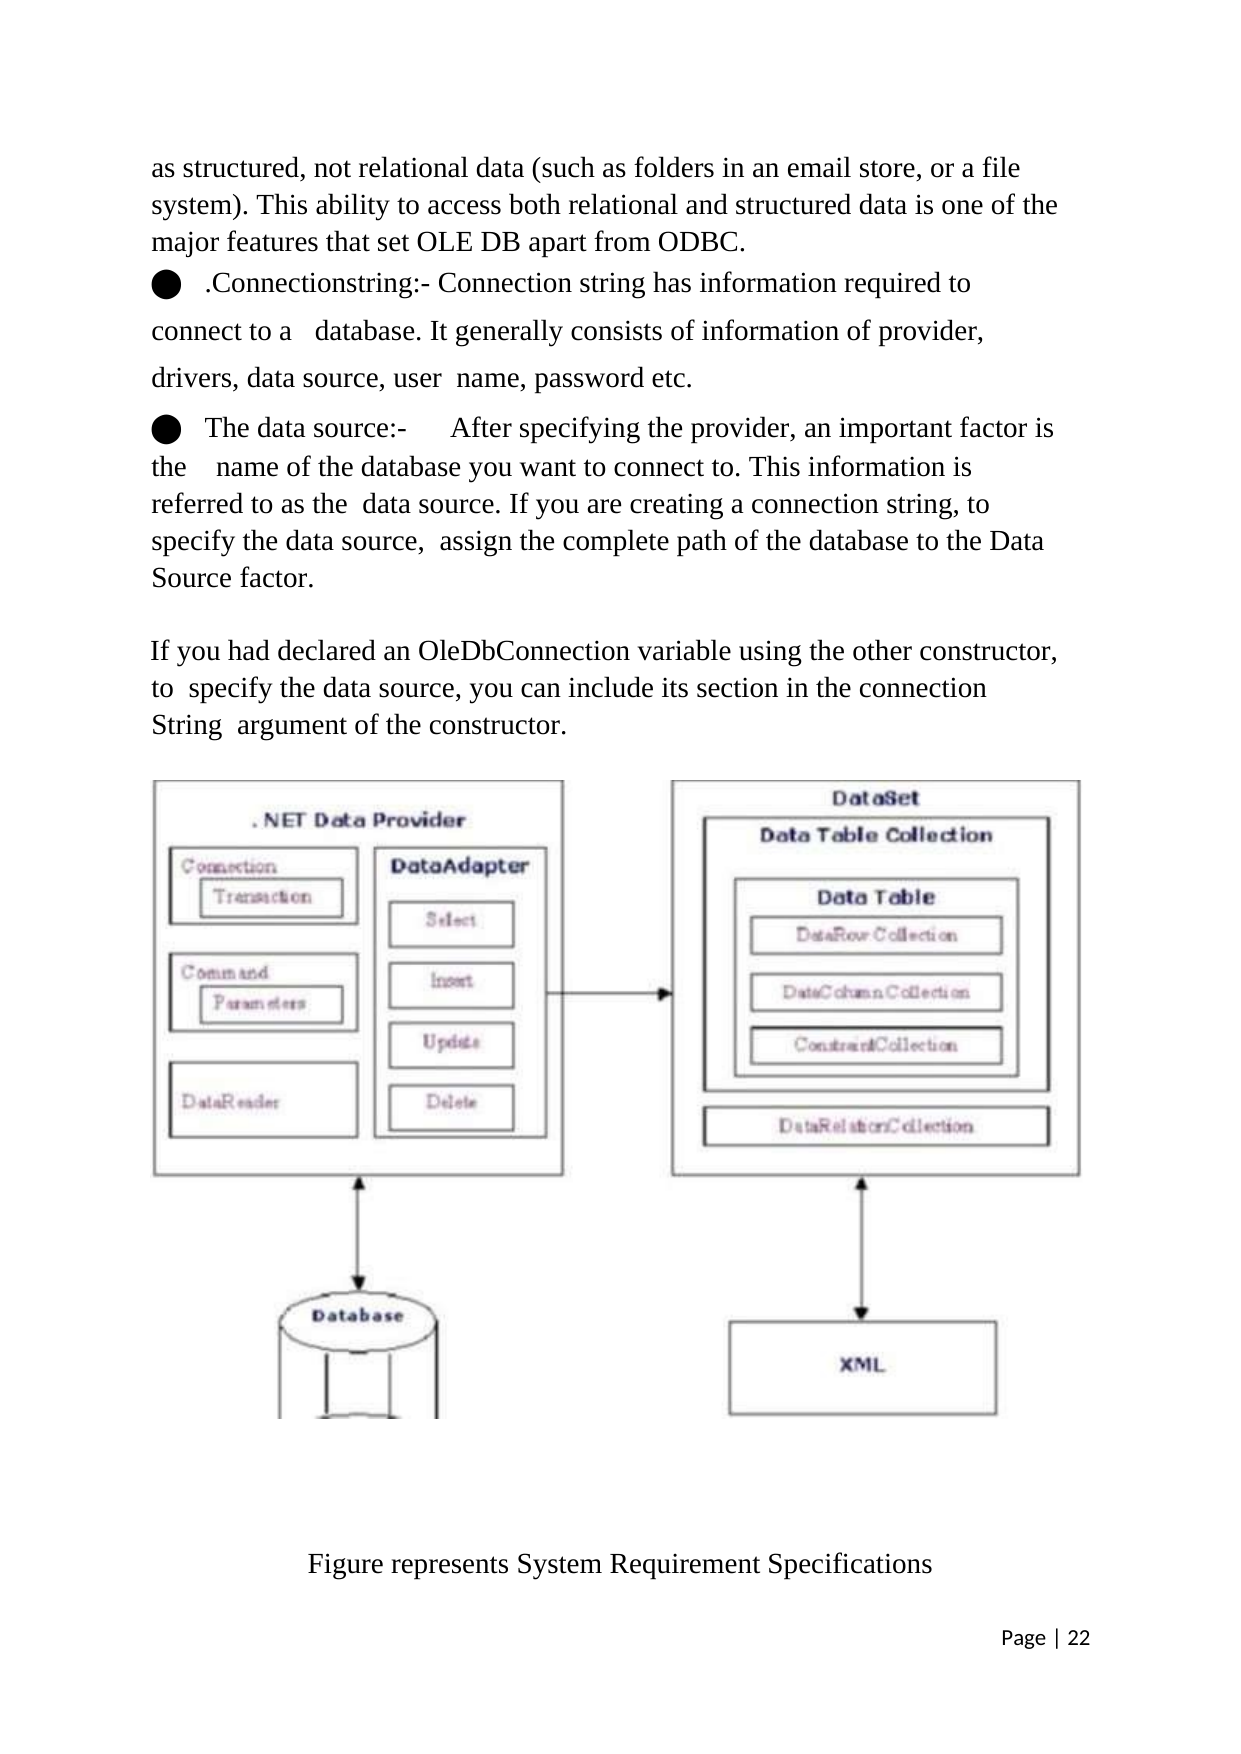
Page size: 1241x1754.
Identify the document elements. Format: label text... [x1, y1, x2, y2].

text Figure represents System Requirement Specifications [150, 1546, 1090, 1580]
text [150, 150, 1061, 257]
text ⬤ The data source:- After specifying the provider, an important factor is the name of the database you want to connect to. This information is referred to as the data source. If you are creating a connection string, to specify the data source, assign the complete path of the database to the Data Source factor. [150, 406, 1061, 593]
text If you had declared an OleDbConnection variable using the other constructor, to specify the data source, you can include its section in the connection String argument of the constructor. [150, 633, 1061, 741]
picture [150, 780, 1119, 1419]
text ⬤ .Connectionstring:- Connection string has information required to connect to a database. It generally consists of information of provider, drivers, data source, user name, password etc. [150, 261, 1061, 393]
